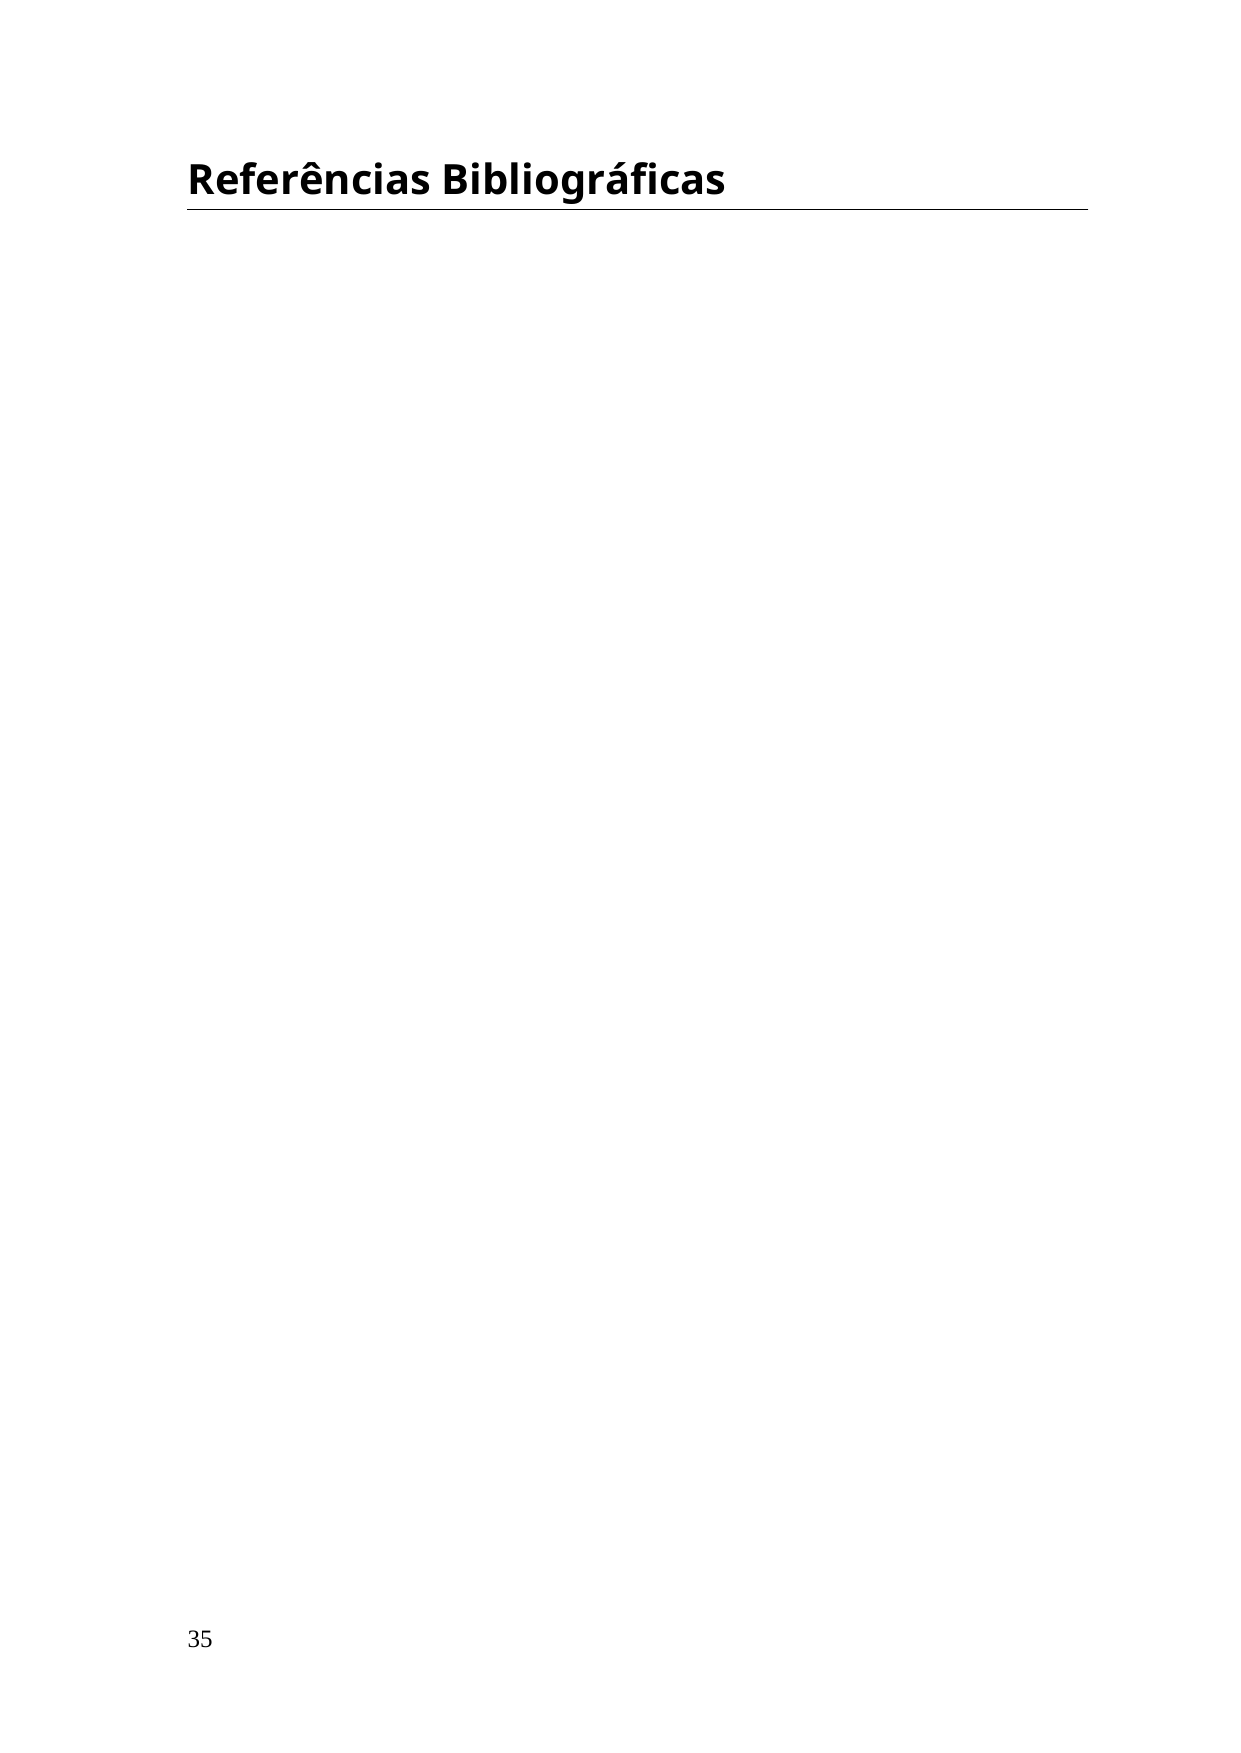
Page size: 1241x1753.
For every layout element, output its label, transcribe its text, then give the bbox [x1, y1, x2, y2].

subtitle Referências Bibliográficas [187, 150, 1088, 209]
